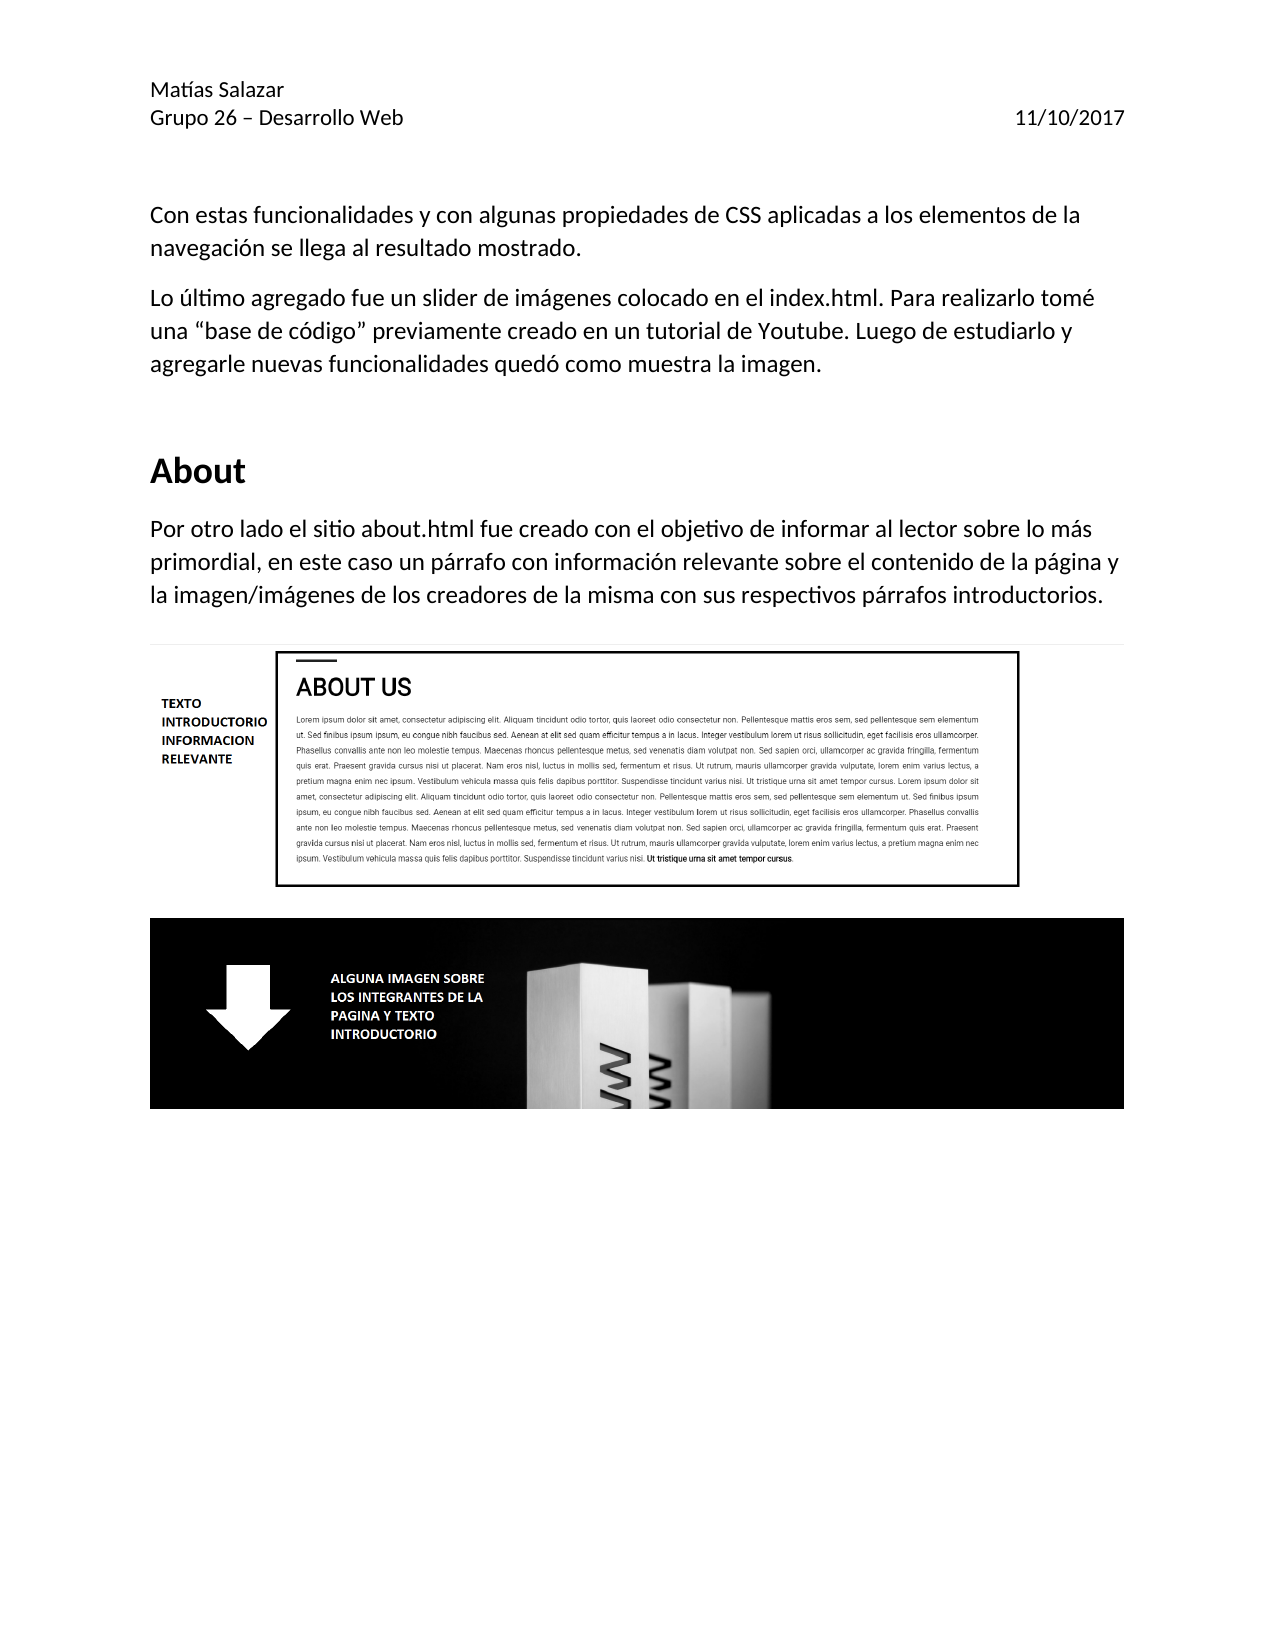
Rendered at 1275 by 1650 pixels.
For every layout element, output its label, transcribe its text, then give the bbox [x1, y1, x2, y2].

picture [150, 644, 1124, 1109]
text Con estas funcionalidades y con algunas propiedades de CSS aplicadas a los elementos de la navegación se llega al resultado mostrado. [150, 199, 1125, 263]
text About [150, 447, 1125, 493]
text Lo último agregado fue un slider de imágenes colocado en el index.html. Para realizarlo tomé una “base de código” previamente creado en un tutorial de Youtube. Luego de estudiarlo y agregarle nuevas funcionalidades quedó como muestra la imagen. [150, 282, 1125, 378]
text Por otro lado el sitio about.html fue creado con el objetivo de informar al lector sobre lo más primordial, en este caso un párrafo con información relevante sobre el contenido de la página y la imagen/imágenes de los creadores de la misma con sus respectivos párrafos introductorios. [150, 513, 1125, 609]
